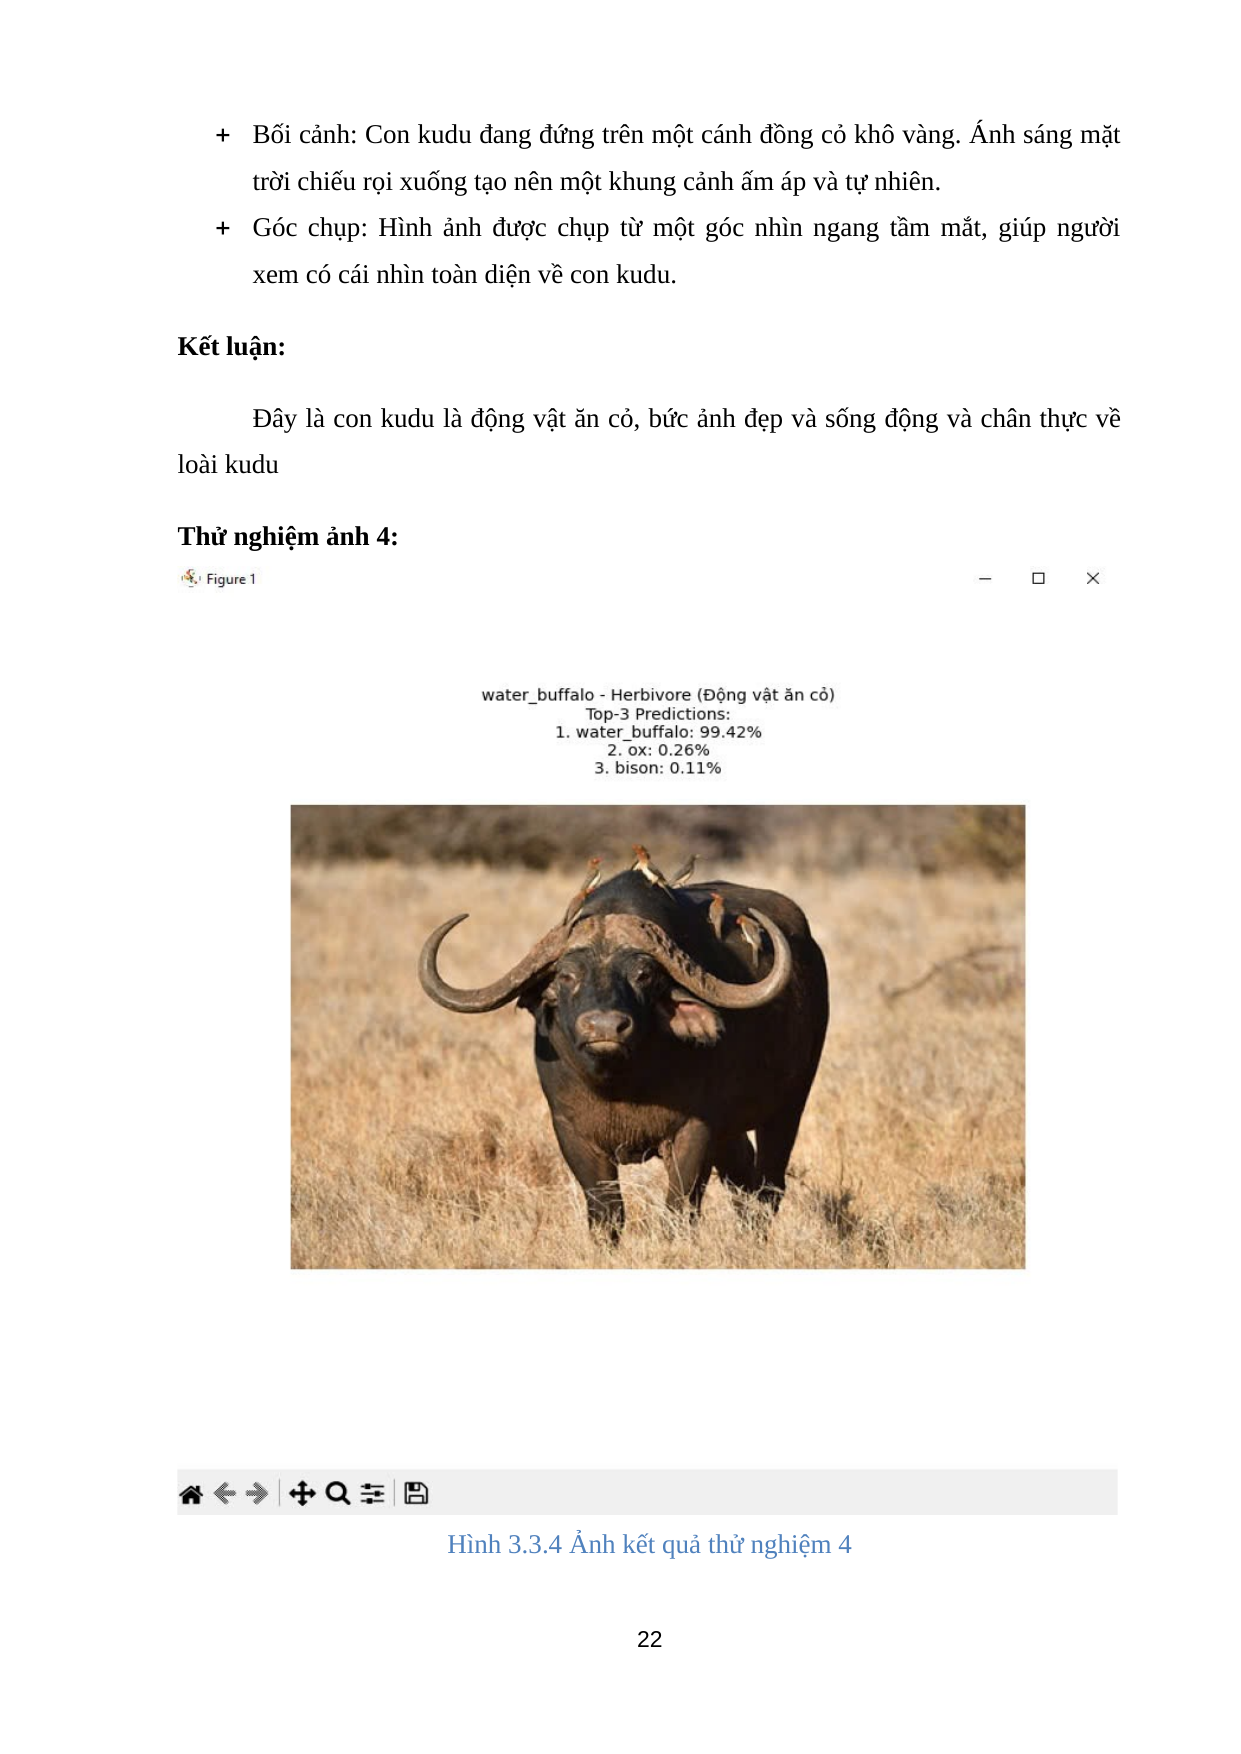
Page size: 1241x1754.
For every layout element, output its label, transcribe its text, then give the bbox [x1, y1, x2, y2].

text Kết luận: [177, 330, 1122, 361]
list Góc chụp: Hình ảnh được chụp từ một góc nhìn ngang tầm mắt, giúp người xem có cái nhìn toàn diện về con kudu. [215, 212, 1122, 289]
list Bối cảnh: Con kudu đang đứng trên một cánh đồng cỏ khô vàng. Ánh sáng mặt trời chiếu rọi xuống tạo nên một khung cảnh ấm áp và tự nhiên. [215, 118, 1122, 196]
text Thử nghiệm ảnh 4: [177, 520, 1122, 551]
picture [177, 566, 1118, 1515]
text Hình 3.3.4 Ảnh kết quả thử nghiệm 4 [177, 1528, 1122, 1559]
text Đây là con kudu là động vật ăn cỏ, bức ảnh đẹp và sống động và chân thực về loài kudu [177, 402, 1122, 479]
